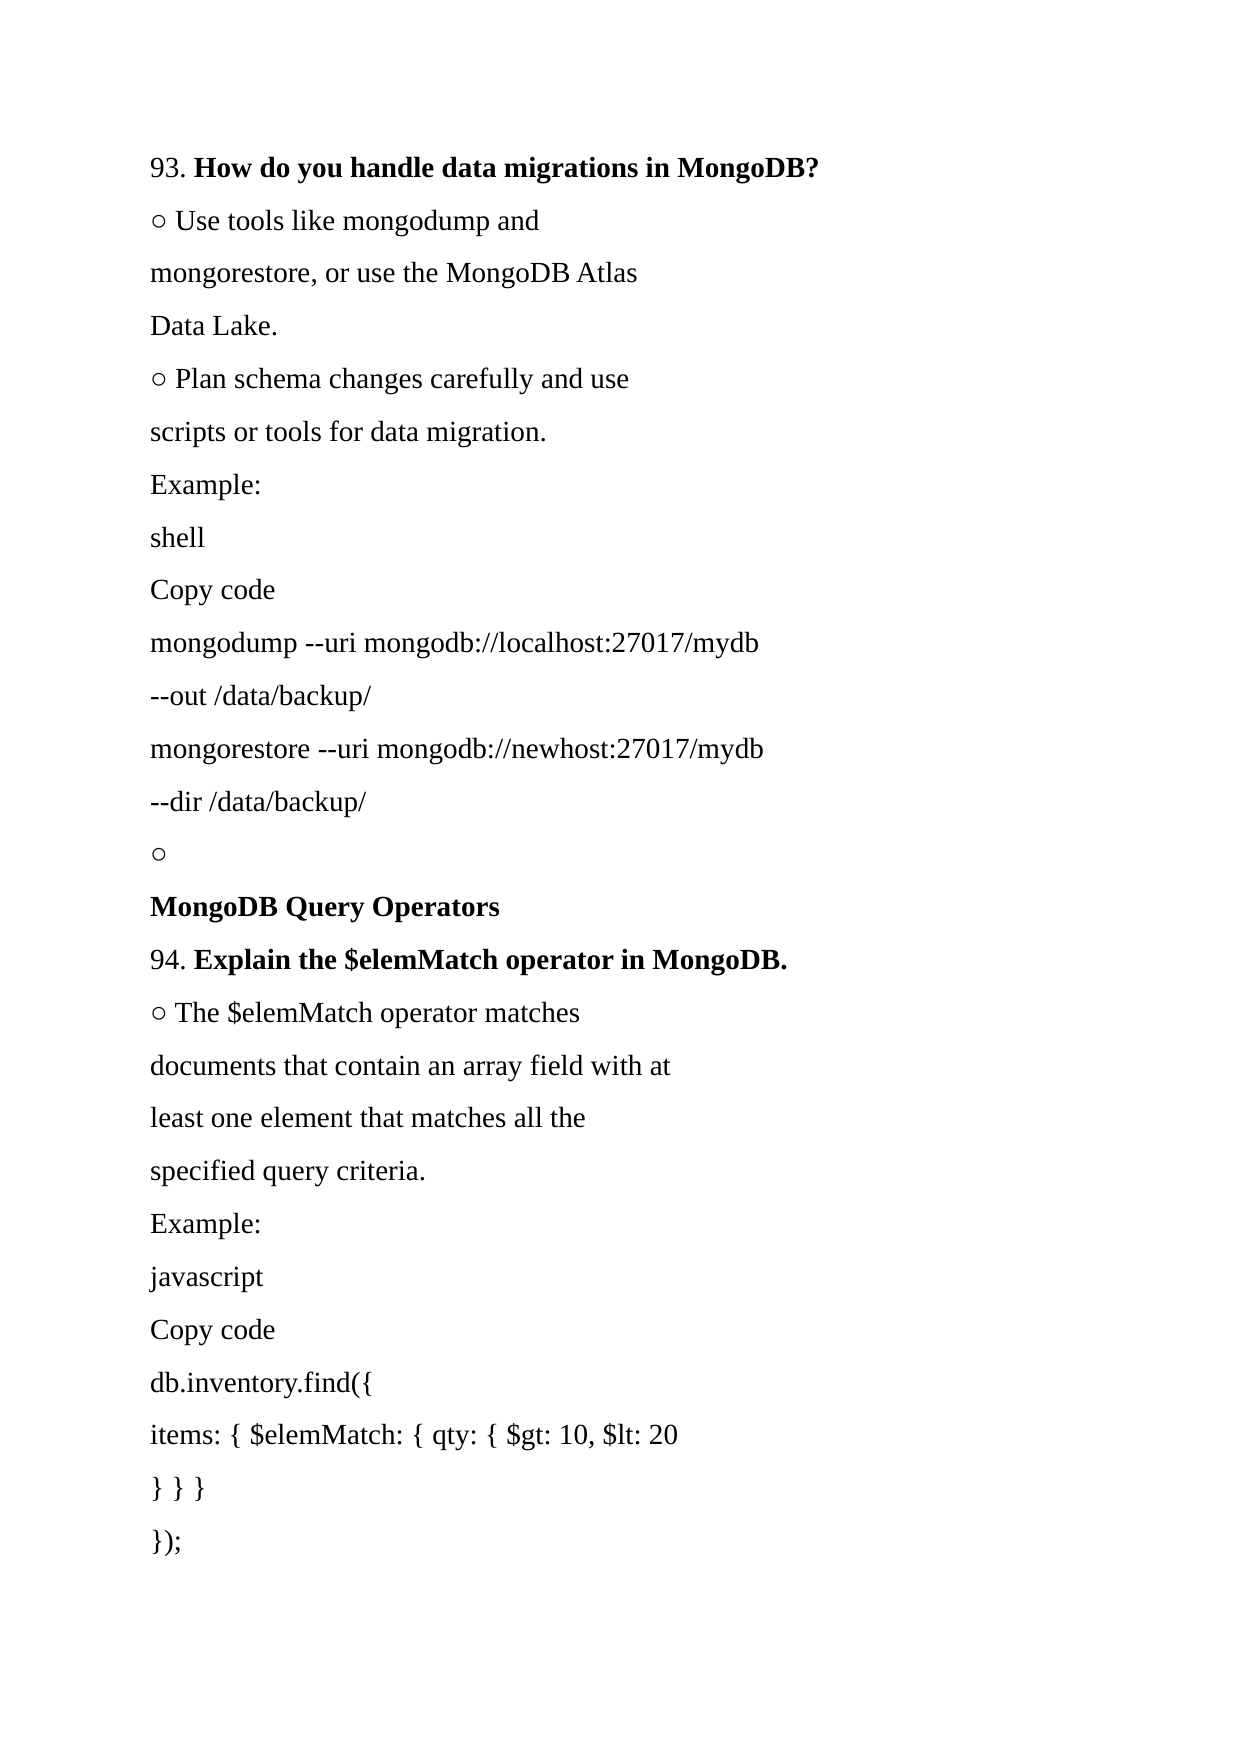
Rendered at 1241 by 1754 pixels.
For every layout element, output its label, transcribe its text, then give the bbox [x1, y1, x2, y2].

text specified query criteria. [150, 1153, 1090, 1187]
text ○ Plan schema changes carefully and use [150, 361, 1090, 395]
text mongodump --uri mongodb://localhost:27017/mydb [150, 625, 1090, 659]
text MongoDB Query Operators [150, 889, 1090, 923]
text --out /data/backup/ [150, 678, 1090, 712]
text Example: [150, 1206, 1090, 1240]
text ○ [150, 837, 1090, 870]
text mongorestore --uri mongodb://newhost:27017/mydb [150, 731, 1090, 764]
text Copy code [150, 572, 1090, 606]
text ○ Use tools like mongodump and [150, 203, 1090, 236]
text javascript [150, 1259, 1090, 1293]
text }); [150, 1523, 1090, 1557]
text 94. Explain the $elemMatch operator in MongoDB. [150, 942, 1090, 976]
text Data Lake. [150, 308, 1090, 342]
text scripts or tools for data migration. [150, 414, 1090, 448]
text documents that contain an array field with at [150, 1048, 1090, 1081]
text ○ The $elemMatch operator matches [150, 995, 1090, 1028]
text --dir /data/backup/ [150, 784, 1090, 817]
text least one element that matches all the [150, 1101, 1090, 1134]
text Example: [150, 467, 1090, 500]
text Copy code [150, 1312, 1090, 1345]
text db.inventory.find({ [150, 1365, 1090, 1398]
text mongorestore, or use the MongoDB Atlas [150, 256, 1090, 289]
text 93. How do you handle data migrations in MongoDB? [150, 150, 1090, 183]
text items: { $elemMatch: { qty: { $gt: 10, $lt: 20 [150, 1417, 1090, 1451]
text } } } [150, 1470, 1090, 1504]
text shell [150, 520, 1090, 553]
